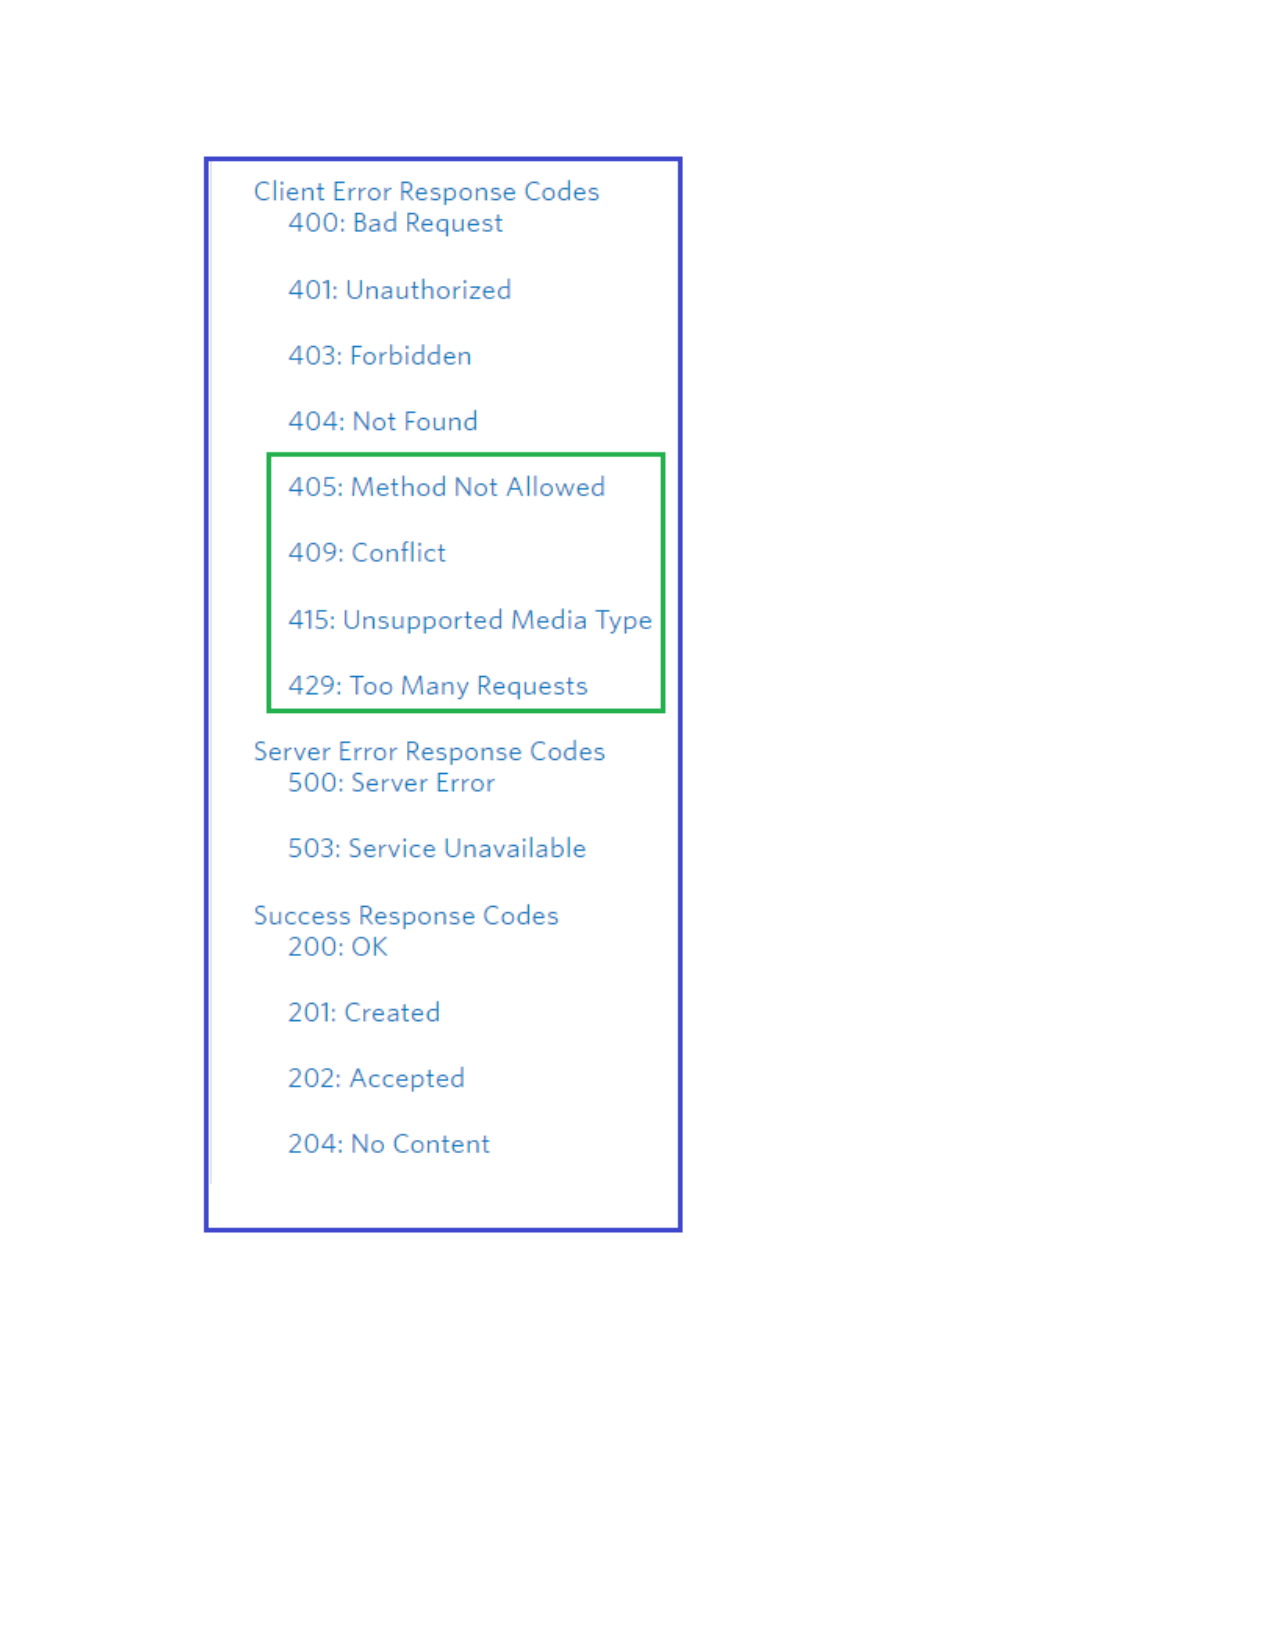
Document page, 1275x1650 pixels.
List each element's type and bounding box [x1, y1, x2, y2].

picture [187, 150, 697, 1250]
